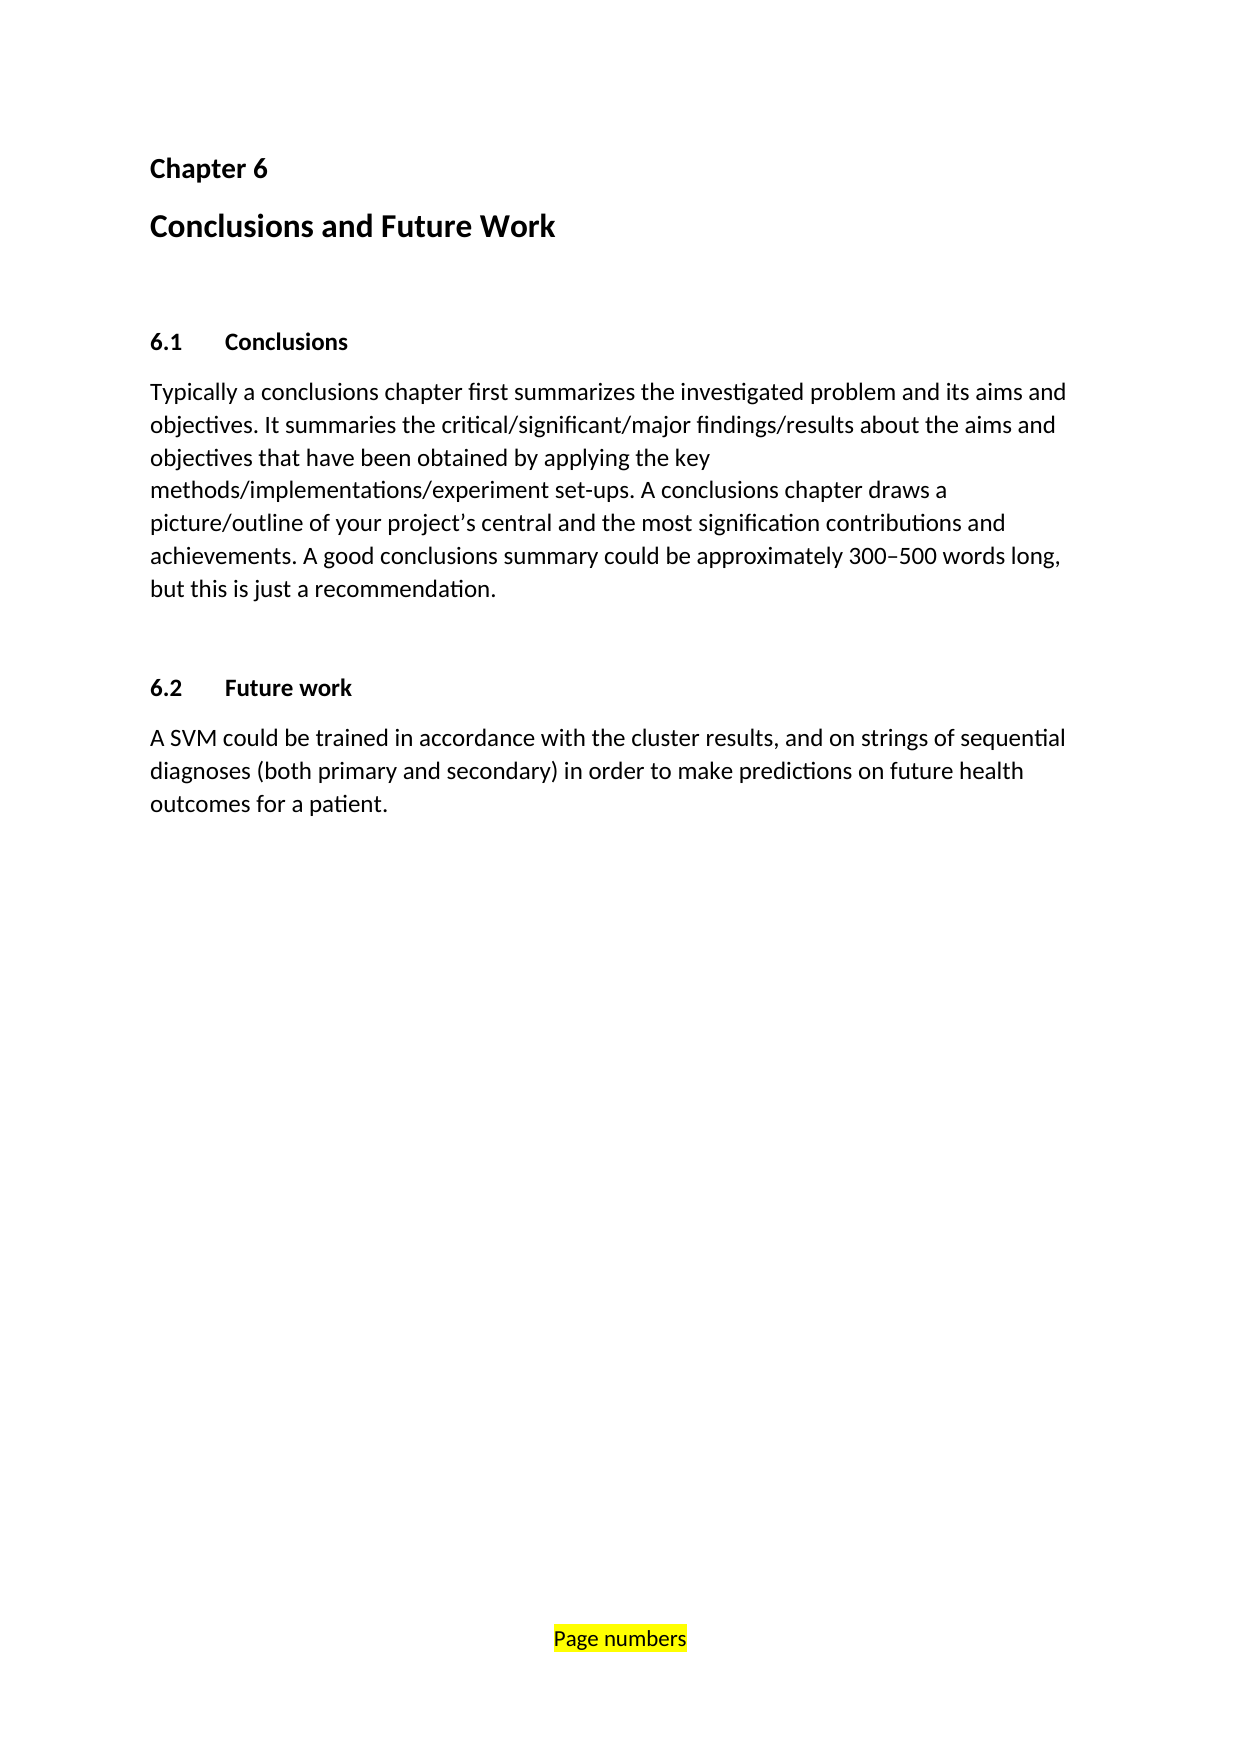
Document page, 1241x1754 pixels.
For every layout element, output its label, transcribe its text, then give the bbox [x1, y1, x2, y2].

text Typically a conclusions chapter first summarizes the investigated problem and its aims and objectives. It summaries the critical/significant/major findings/results about the aims and objectives that have been obtained by applying the key methods/implementations/experiment set-ups. A conclusions chapter draws a picture/outline of your project’s central and the most signification contributions and achievements. A good conclusions summary could be approximately 300–500 words long, but this is just a recommendation. [150, 376, 1090, 604]
text 6.1 Conclusions [150, 326, 1090, 357]
text A SVM could be trained in accordance with the cluster results, and on strings of sequential diagnoses (both primary and secondary) in order to make predictions on future health outcomes for a patient. [150, 722, 1090, 818]
text 6.2 Future work [150, 673, 1090, 703]
text Conclusions and Future Work [150, 205, 1090, 246]
text Chapter 6 [150, 150, 1090, 186]
